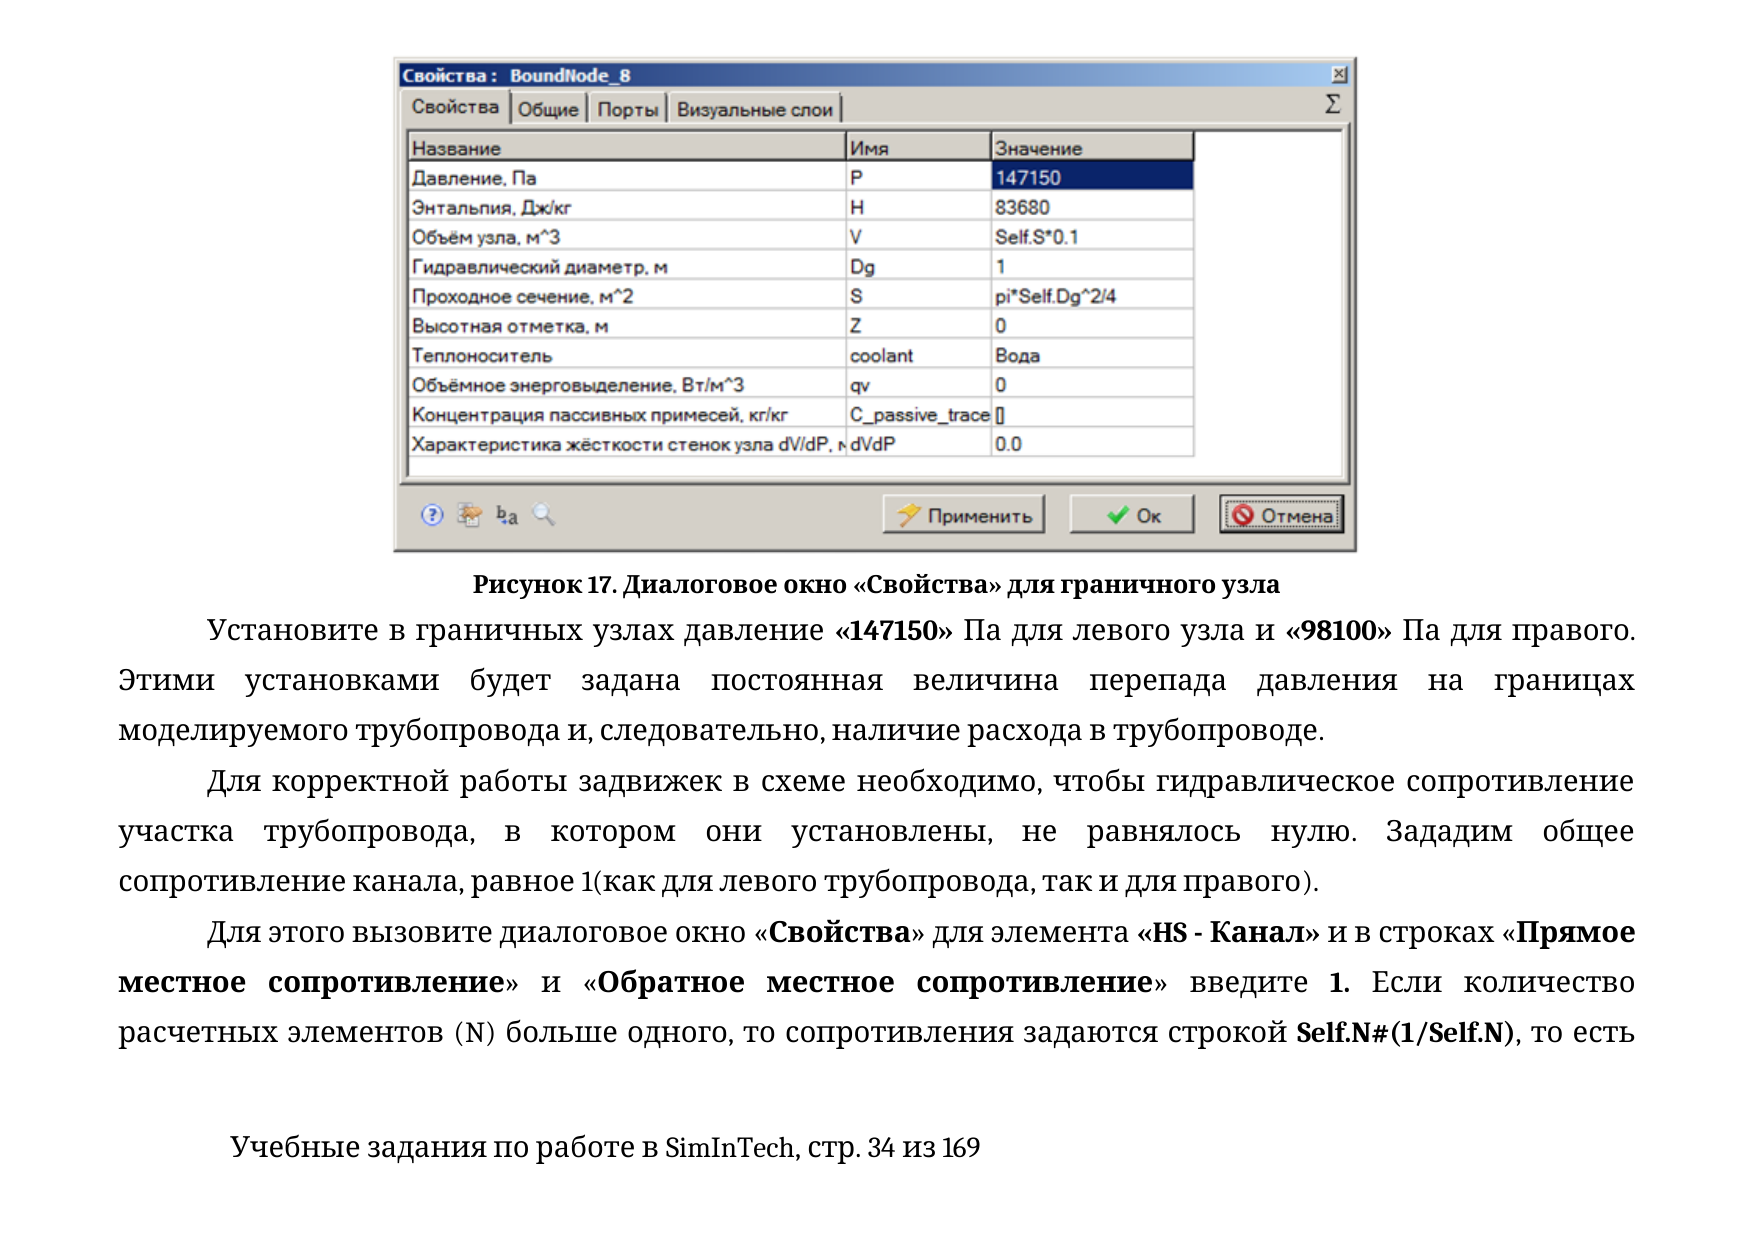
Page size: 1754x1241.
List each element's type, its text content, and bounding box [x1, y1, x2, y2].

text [118, 916, 1636, 1050]
text Установите в граничных узлах давление «147150» Па для левого узла и «98100» Па для правого. Этими установками будет задана постоянная величина перепада давления на границах моделируемого трубопровода и, следовательно, наличие расхода в трубопроводе. [118, 614, 1636, 748]
text Для корректной работы задвижек в схеме необходимо, чтобы гидравлическое сопротивление участка трубопровода, в котором они установлены, не равнялось нулю. Зададим общее сопротивление канала, равное 1(как для левого трубопровода, так и для правого). [118, 765, 1636, 899]
picture [389, 51, 1365, 554]
